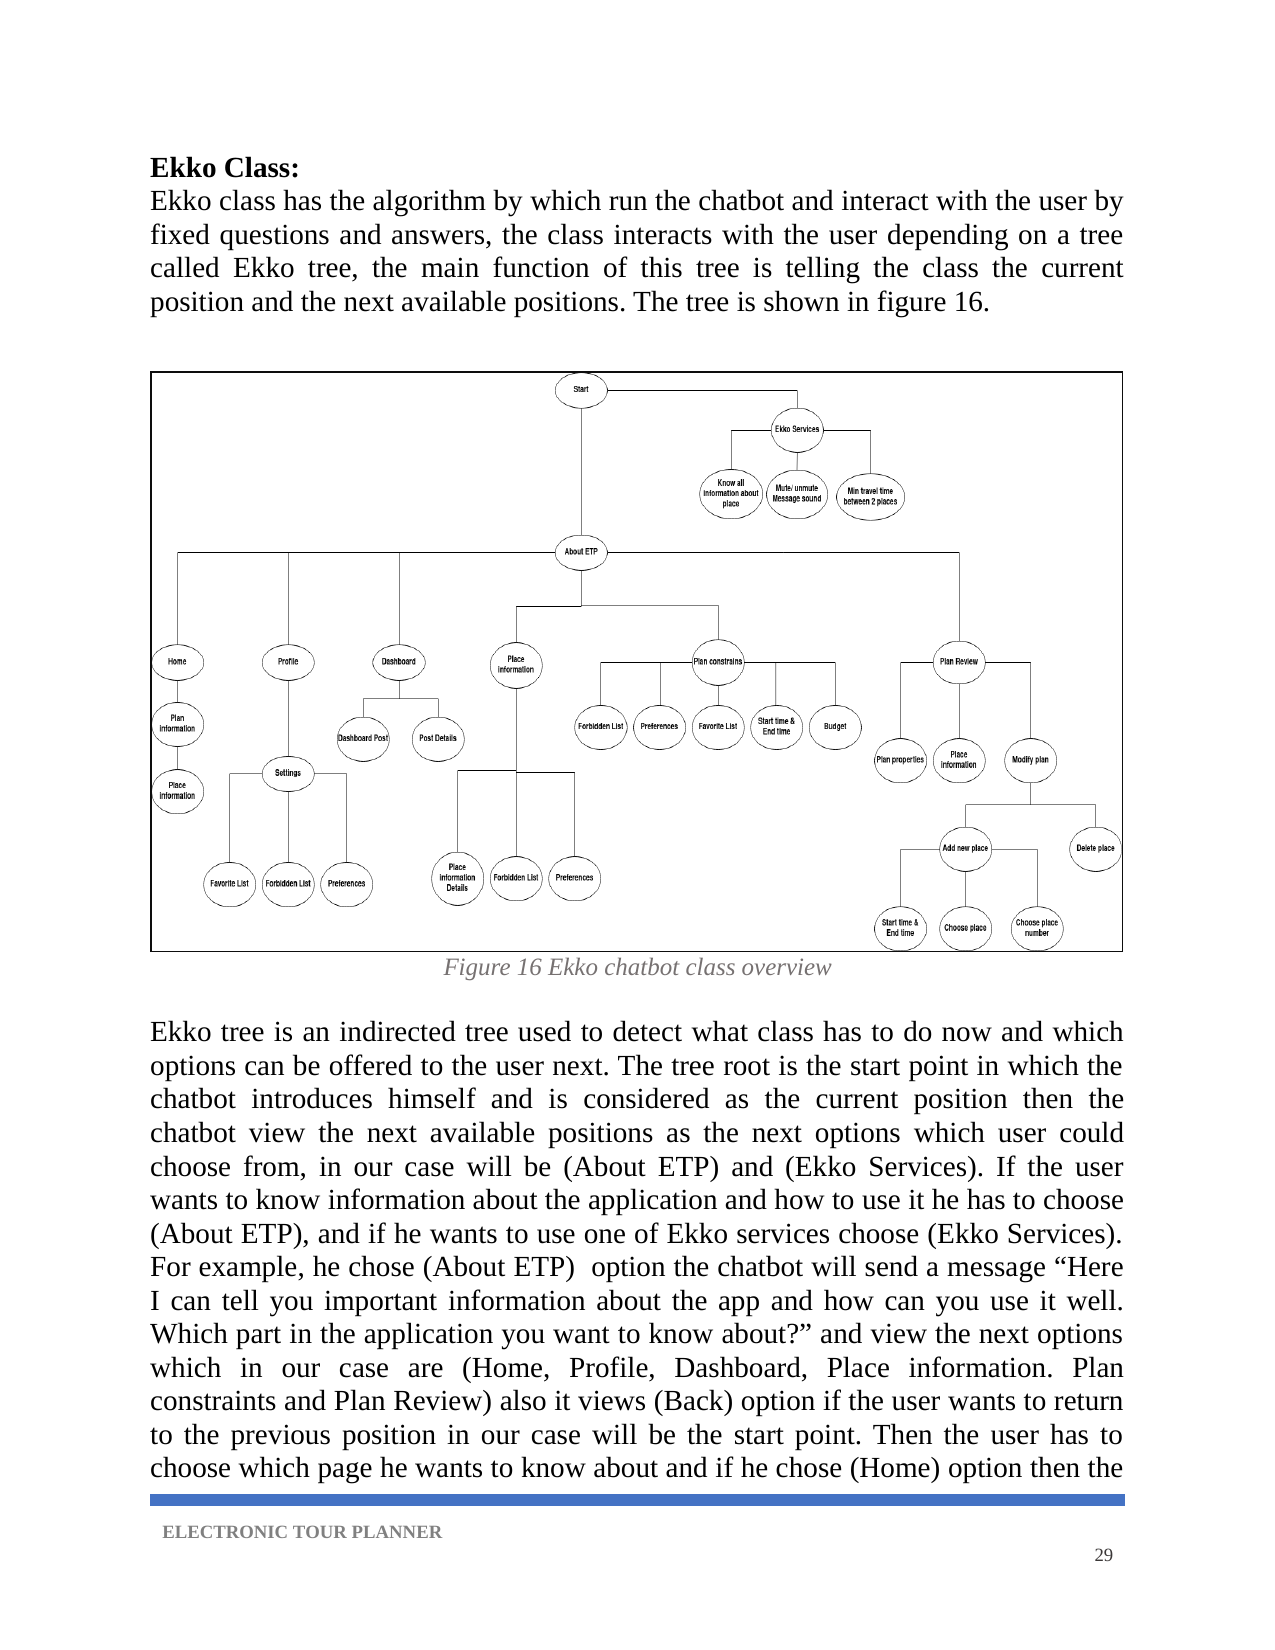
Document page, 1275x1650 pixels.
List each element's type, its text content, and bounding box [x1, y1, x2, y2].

text Ekko Class: [150, 150, 1125, 183]
text Ekko class has the algorithm by which run the chatbot and interact with the user by fixed questions and answers, the class interacts with the user depending on a tree called Ekko tree, the main function of this tree is telling the class the current position and the next available positions. The tree is shown in figure 16. [150, 183, 1125, 318]
picture [152, 373, 1122, 951]
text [150, 1014, 1125, 1484]
